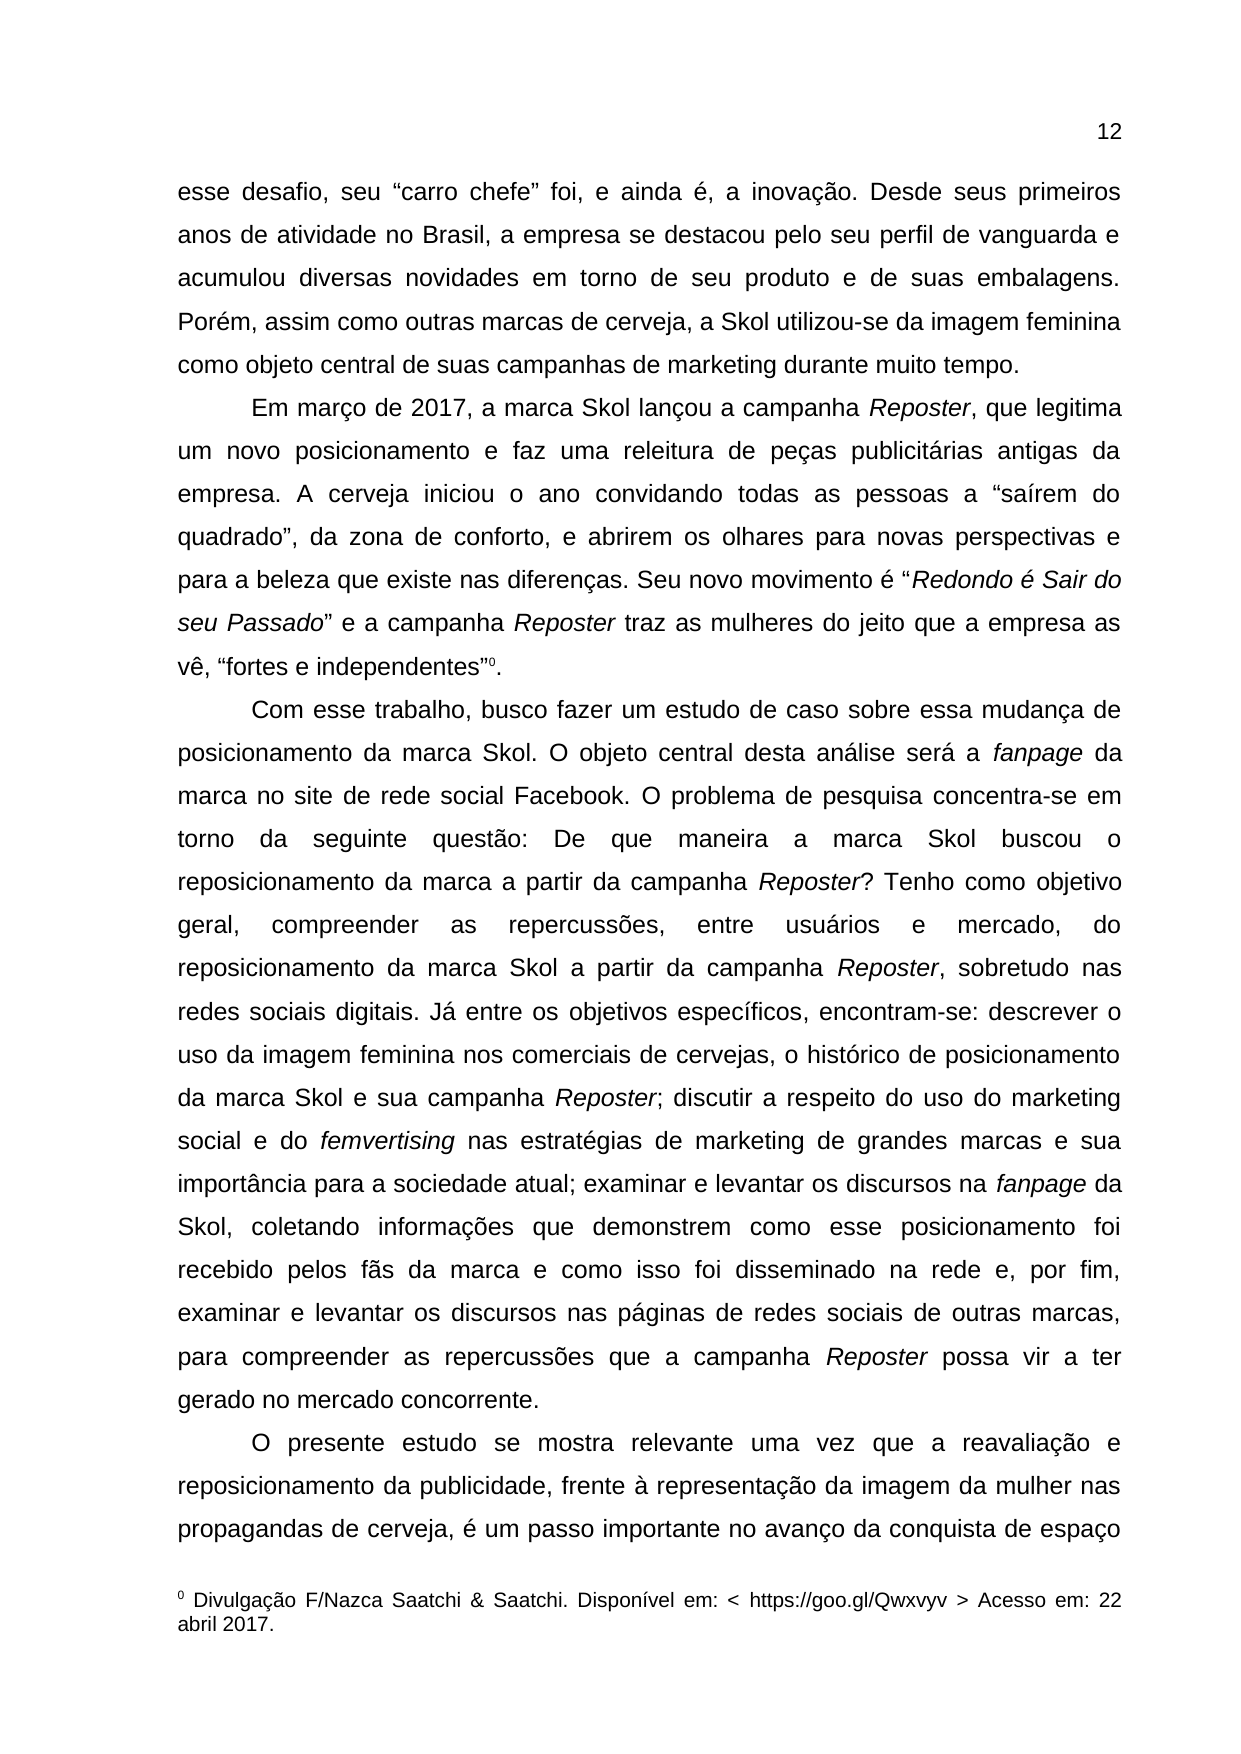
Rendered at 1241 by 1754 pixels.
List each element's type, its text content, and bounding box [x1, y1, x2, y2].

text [177, 177, 1122, 378]
text Em março de 2017, a marca Skol lançou a campanha Reposter, que legitima um novo posicionamento e faz uma releitura de peças publicitárias antigas da empresa. A cerveja iniciou o ano convidando todas as pessoas a “saírem do quadrado”, da zona de conforto, e abrirem os olhares para novas perspectivas e para a beleza que existe nas diferenças. Seu novo movimento é “Redondo é Sair do seu Passado” e a campanha Reposter traz as mulheres do jeito que a empresa as vê, “fortes e independentes”. [177, 393, 1122, 680]
text Com esse trabalho, busco fazer um estudo de caso sobre essa mudança de posicionamento da marca Skol. O objeto central desta análise será a fanpage da marca no site de rede social Facebook. O problema de pesquisa concentra-se em torno da seguinte questão: De que maneira a marca Skol buscou o reposicionamento da marca a partir da campanha Reposter? Tenho como objetivo geral, compreender as repercussões, entre usuários e mercado, do reposicionamento da marca Skol a partir da campanha Reposter, sobretudo nas redes sociais digitais. Já entre os objetivos específicos, encontram-se: descrever o uso da imagem feminina nos comerciais de cervejas, o histórico de posicionamento da marca Skol e sua campanha Reposter; discutir a respeito do uso do marketing social e do femvertising nas estratégias de marketing de grandes marcas e sua importância para a sociedade atual; examinar e levantar os discursos na fanpage da Skol, coletando informações que demonstrem como esse posicionamento foi recebido pelos fãs da marca e como isso foi disseminado na rede e, por fim, examinar e levantar os discursos nas páginas de redes sociais de outras marcas, para compreender as repercussões que a campanha Reposter possa vir a ter gerado no mercado concorrente. [177, 695, 1122, 1413]
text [177, 1428, 1122, 1543]
